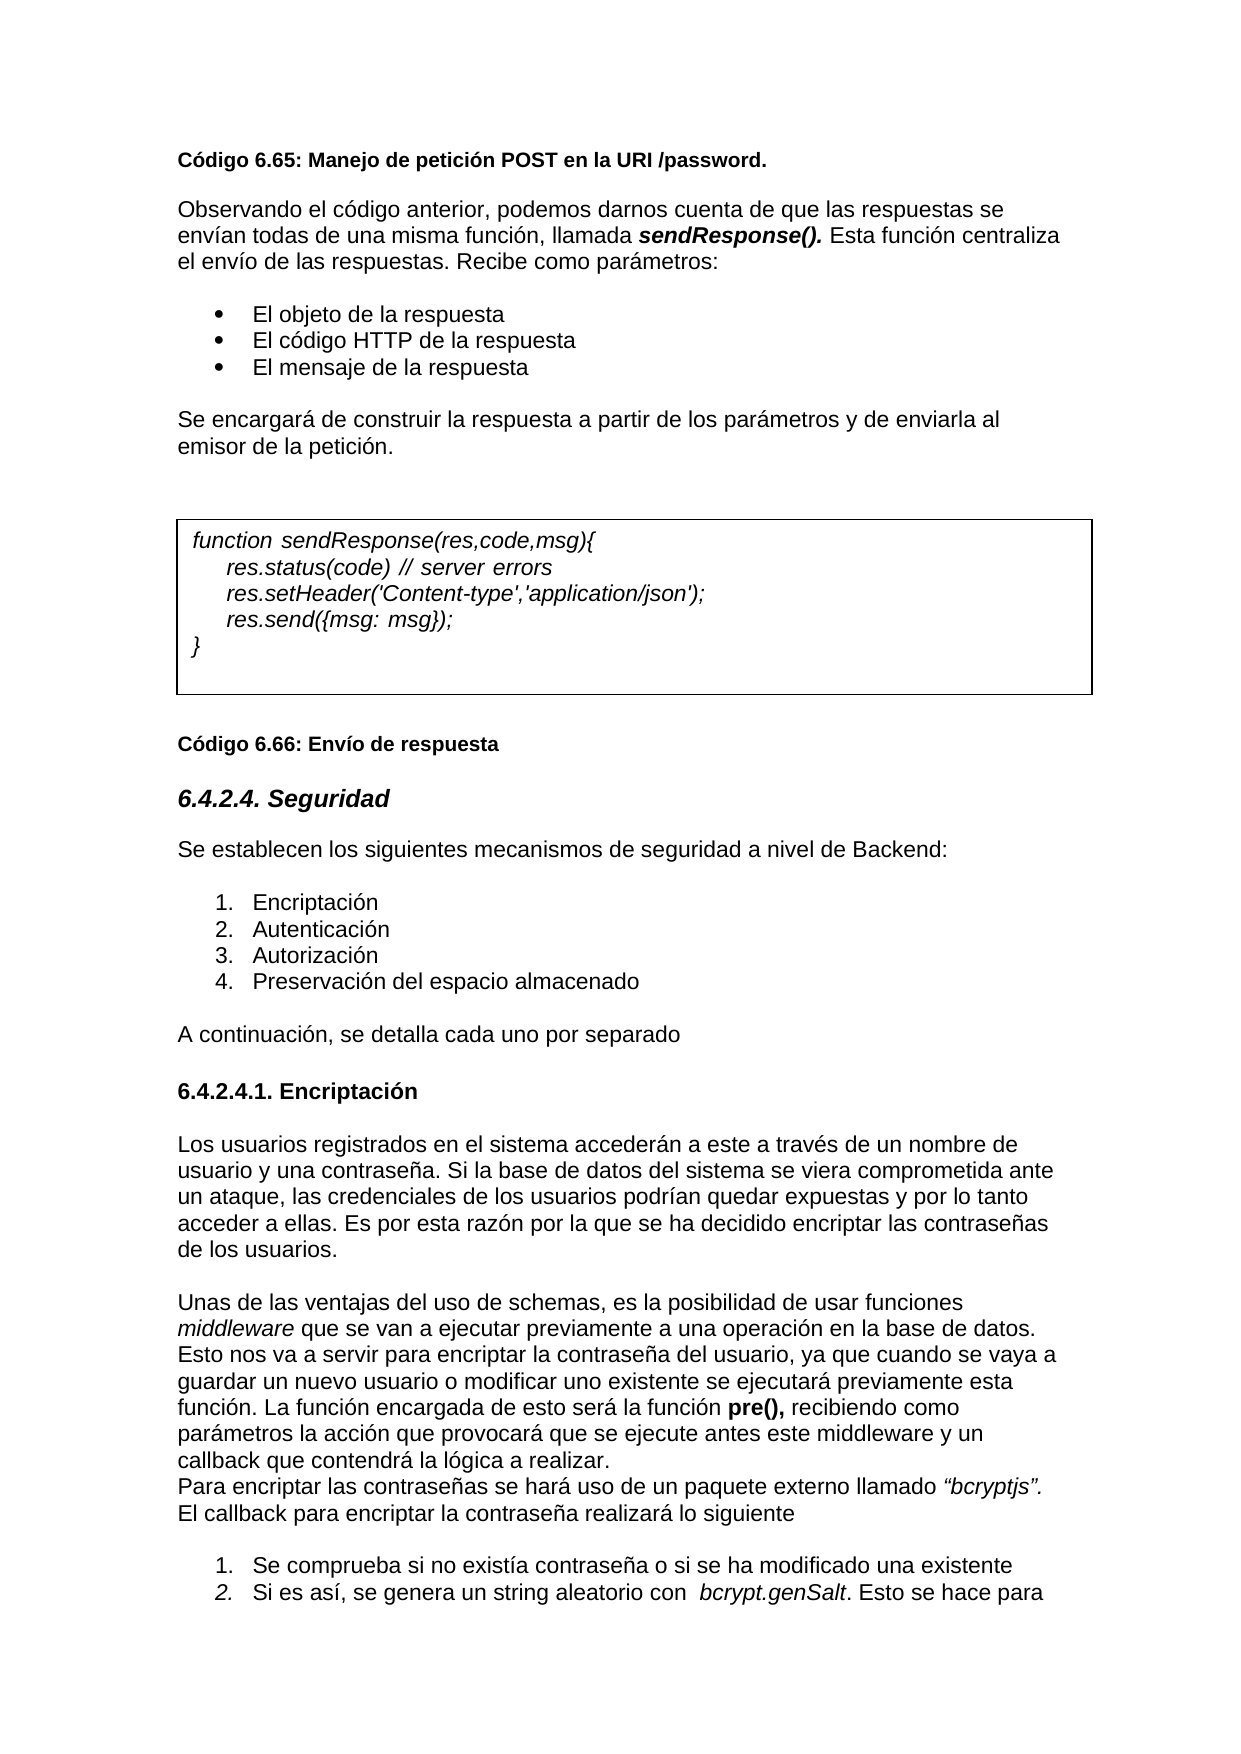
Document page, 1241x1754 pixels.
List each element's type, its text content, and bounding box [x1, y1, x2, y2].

list Encriptación [215, 889, 1063, 916]
text Unas de las ventajas del uso de schemas, es la posibilidad de usar funciones middleware que se van a ejecutar previamente a una operación en la base de datos. Esto nos va a servir para encriptar la contraseña del usuario, ya que cuando se vaya a guardar un nuevo usuario o modificar uno existente se ejecutará previamente esta función. La función encargada de esto será la función pre(), recibiendo como parámetros la acción que provocará que se ejecute antes este middleware y un callback que contendrá la lógica a realizar. [177, 1289, 1063, 1473]
text Se establecen los siguientes mecanismos de seguridad a nivel de Backend: [177, 836, 1063, 863]
list El código HTTP de la respuesta [215, 327, 1063, 354]
text Código 6.65: Manejo de petición POST en la URI /password. [177, 148, 1063, 172]
text Observando el código anterior, podemos darnos cuenta de que las respuestas se envían todas de una misma función, llamada sendResponse(). Esta función centraliza el envío de las respuestas. Recibe como parámetros: [177, 196, 1063, 274]
text Los usuarios registrados en el sistema accederán a este a través de un nombre de usuario y una contraseña. Si la base de datos del sistema se viera comprometida ante un ataque, las credenciales de los usuarios podrían quedar expuestas y por lo tanto acceder a ellas. Es por esta razón por la que se ha decidido encriptar las contraseñas de los usuarios. [177, 1131, 1063, 1262]
text Para encriptar las contraseñas se hará uso de un paquete externo llamado “bcryptjs”. [177, 1473, 1063, 1499]
list Preservación del espacio almacenado [215, 968, 1063, 994]
text Se encargará de construir la respuesta a partir de los parámetros y de enviarla al emisor de la petición. [177, 406, 1063, 459]
text El callback para encriptar la contraseña realizará lo siguiente [177, 1499, 1063, 1526]
text A continuación, se detalla cada uno por separado [177, 1021, 1063, 1047]
list Autorización [215, 942, 1063, 968]
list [215, 1578, 1063, 1605]
list El objeto de la respuesta [215, 301, 1063, 327]
list Se comprueba si no existía contraseña o si se ha modificado una existente [215, 1552, 1063, 1578]
text Código 6.66: Envío de respuesta [177, 732, 1063, 756]
subtitle 6.4.2.4. Seguridad [177, 784, 1063, 812]
subtitle 6.4.2.4.1. Encriptación [177, 1078, 1063, 1104]
list Autenticación [215, 916, 1063, 942]
list El mensaje de la respuesta [215, 354, 1063, 380]
